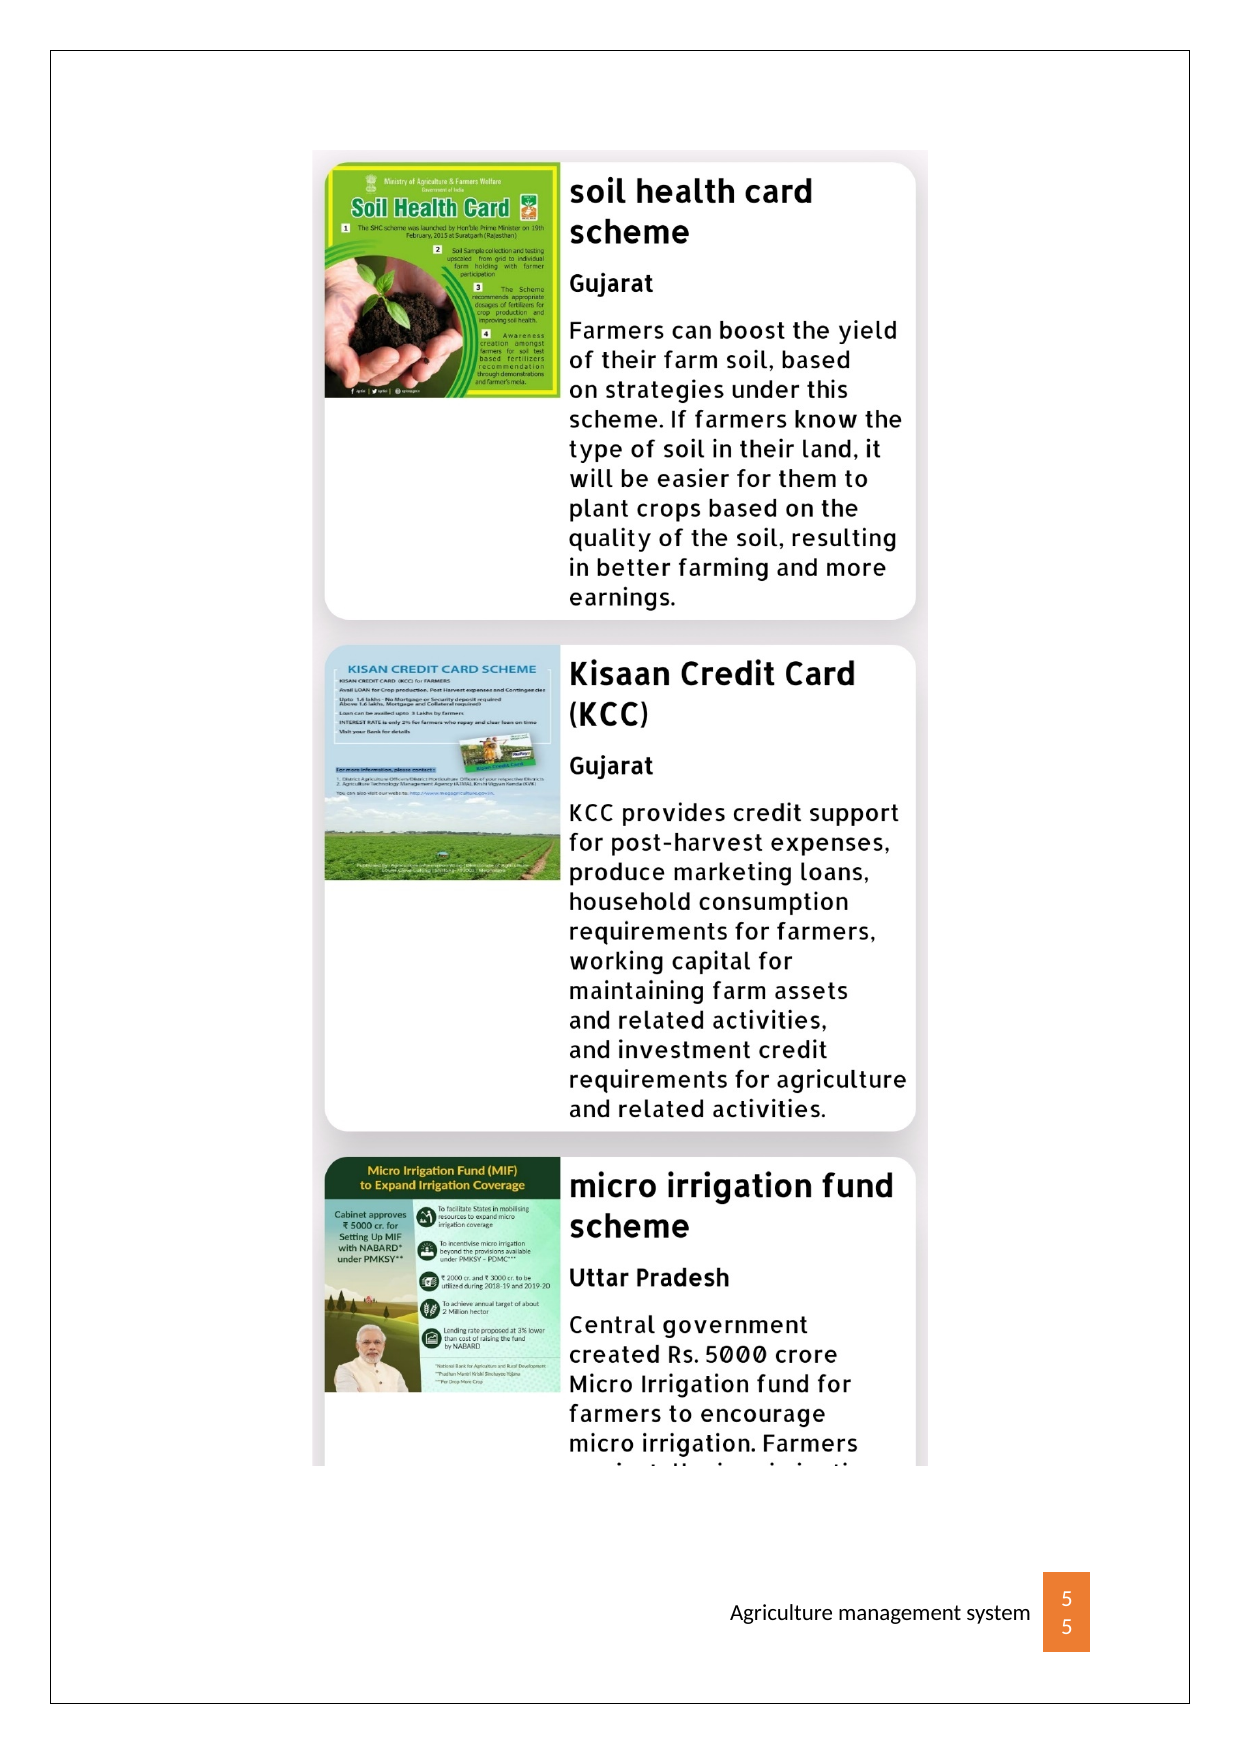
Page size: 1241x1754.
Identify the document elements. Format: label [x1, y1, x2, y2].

picture [312, 150, 928, 1466]
